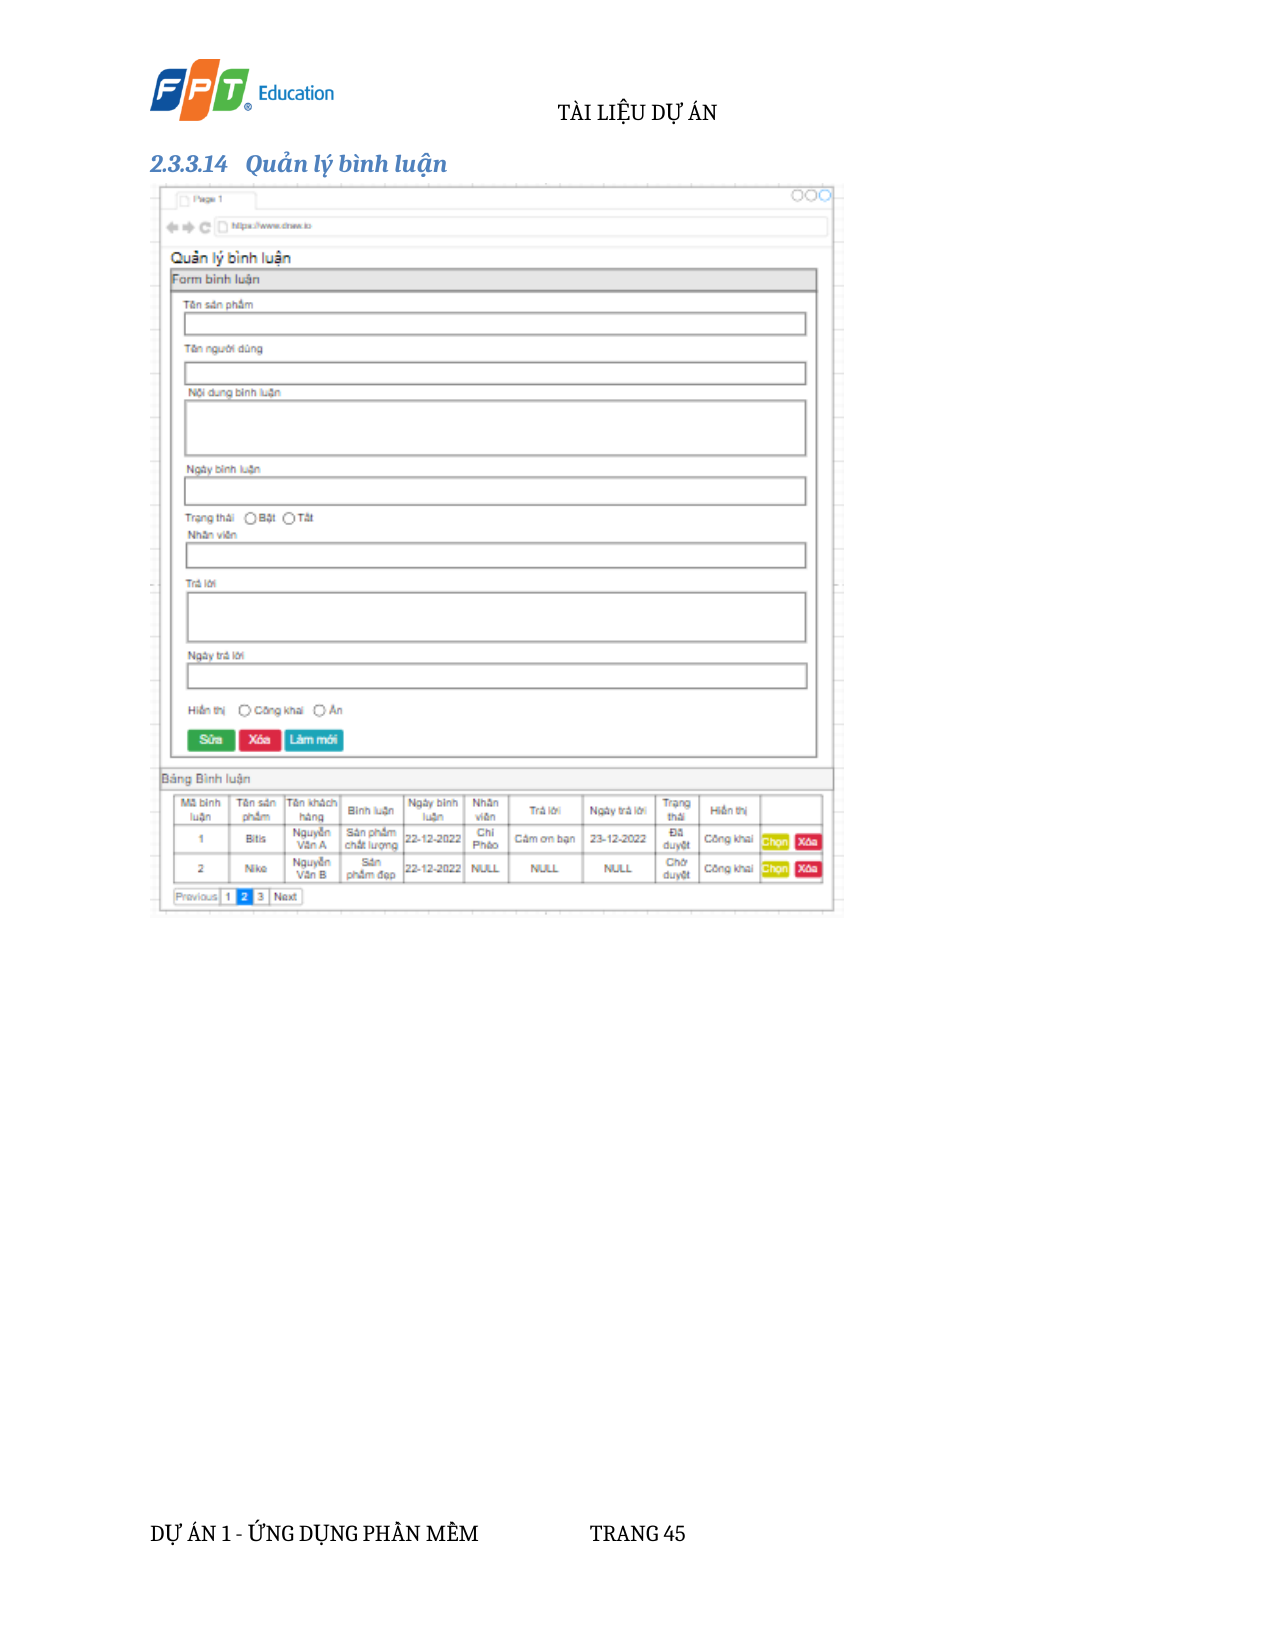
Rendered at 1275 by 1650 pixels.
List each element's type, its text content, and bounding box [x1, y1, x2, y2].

picture [150, 183, 844, 918]
subtitle Quản lý bình luận [150, 150, 1125, 179]
picture [150, 59, 336, 121]
